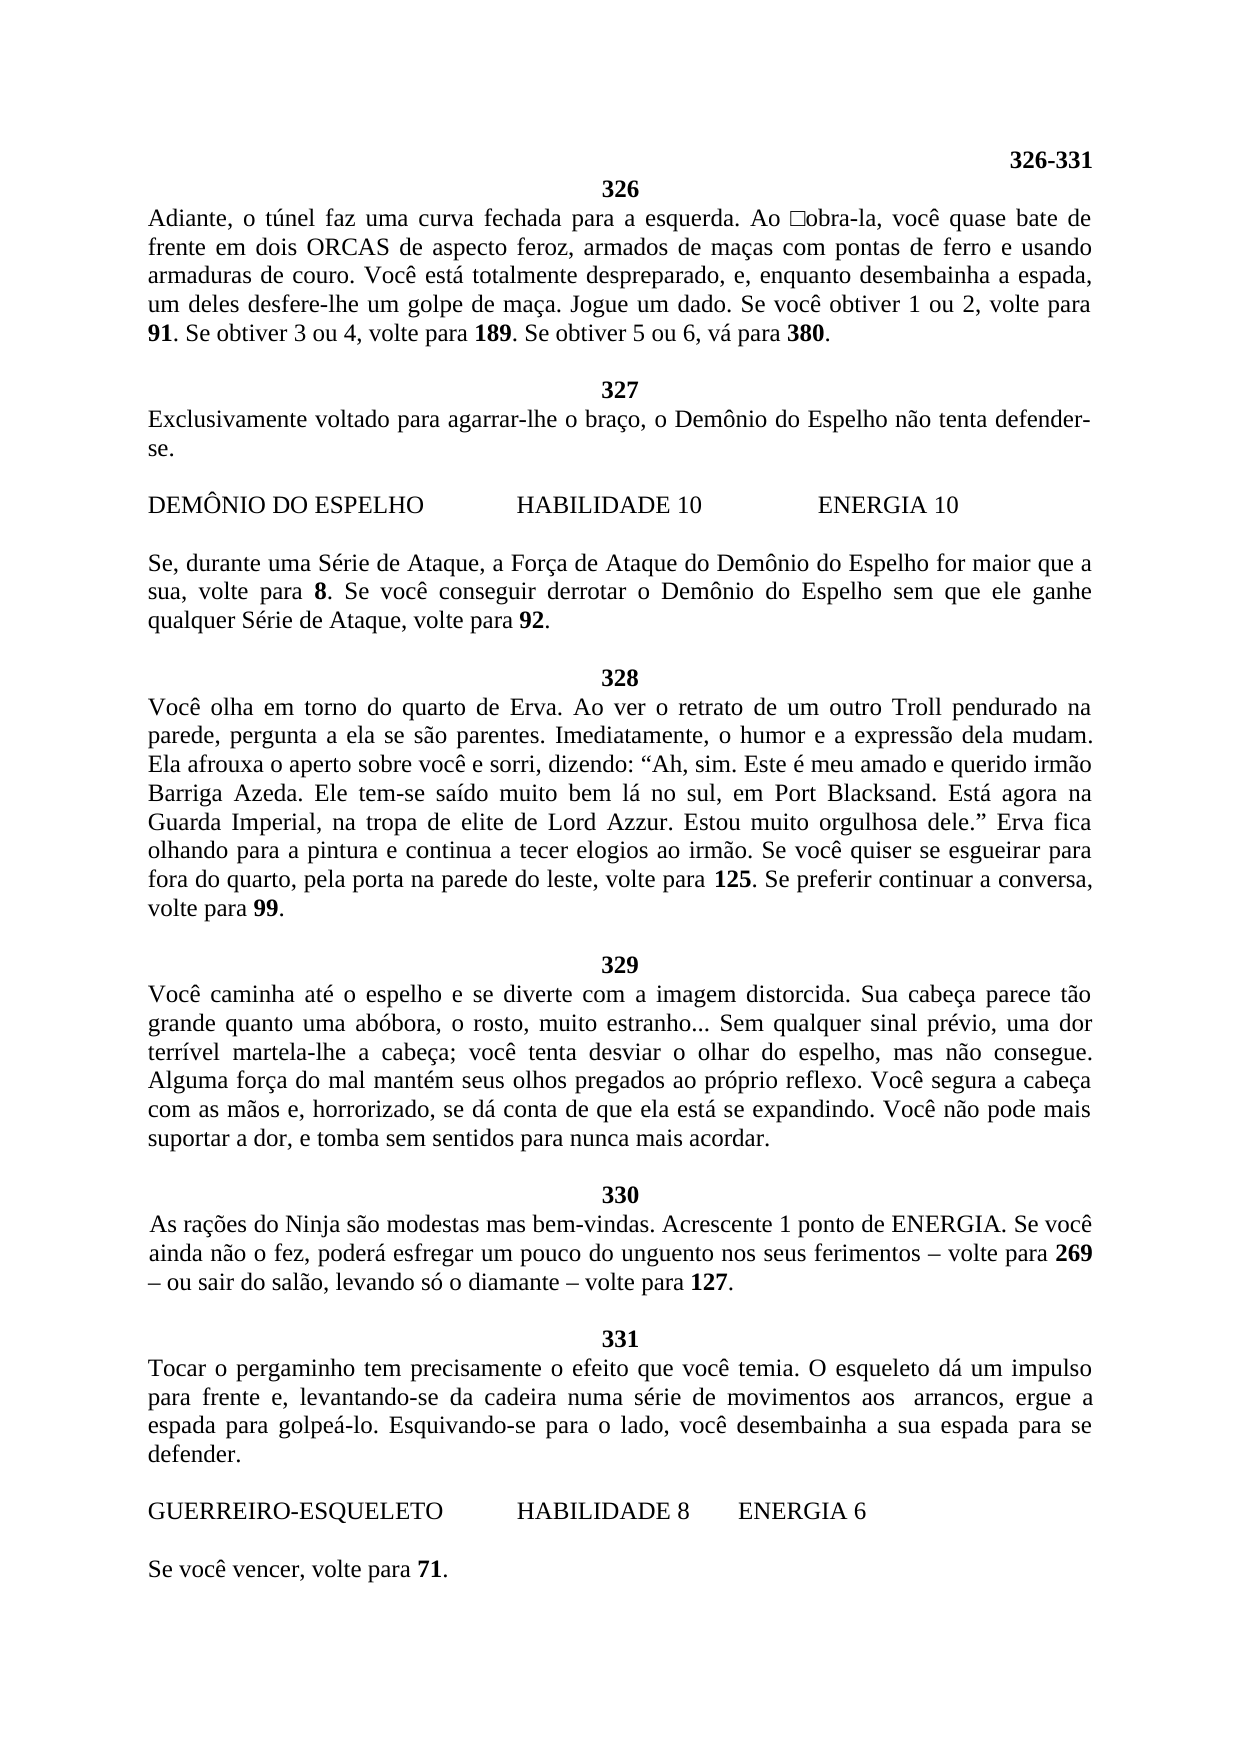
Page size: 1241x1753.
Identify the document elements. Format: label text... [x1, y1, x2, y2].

text 91. Se obtiver 3 ou 4, volte para 189. Se obtiver 5 ou 6, vá para 380. [148, 318, 1240, 347]
subtitle 328 [601, 663, 1240, 692]
text Exclusivamente voltado para agarrar-lhe o braço, o Demônio do Espelho não tenta defender- se. [148, 404, 1093, 462]
text – ou sair do salão, levando só o diamante – volte para 127. [102, 1267, 780, 1295]
text GUERREIRO-ESQUELETO HABILIDADE 8 ENERGIA 6 [148, 1496, 1240, 1525]
subtitle 326-331 [1007, 145, 1095, 174]
text Se, durante uma Série de Ataque, a Força de Ataque do Demônio do Espelho for maior que a sua, volte para 8. Se você conseguir derrotar o Demônio do Espelho sem que ele ganhe qualquer Série de Ataque, volte para 92. [148, 548, 1093, 634]
text DEMÔNIO DO ESPELHO HABILIDADE 10 ENERGIA 10 [148, 490, 1240, 519]
subtitle 327 [601, 376, 1240, 404]
text Tocar o pergaminho tem precisamente o efeito que você temia. O esqueleto dá um impulso para frente e, levantando-se da cadeira numa série de movimentos aos arrancos, ergue a espada para golpeá-lo. Esquivando-se para o lado, você desembainha a sua espada para se defender. [148, 1353, 1093, 1468]
text Se você vencer, volte para 71. [148, 1554, 1240, 1583]
subtitle 330 [175, 1181, 1065, 1209]
text Você olha em torno do quarto de Erva. Ao ver o retrato de um outro Troll pendurado na parede, pergunta a ela se são parentes. Imediatamente, o humor e a expressão dela mudam. Ela afrouxa o aperto sobre você e sorri, dizendo: “Ah, sim. Este é meu amado e querido irmão Barriga Azeda. Ele tem-se saído muito bem lá no sul, em Port Blacksand. Está agora na Guarda Imperial, na tropa de elite de Lord Azzur. Estou muito orgulhosa dele.” Erva fica olhando para a pintura e continua a tecer elogios ao irmão. Se você quiser se esgueirar para fora do quarto, pela porta na parede do leste, volte para 125. Se preferir continuar a conversa, volte para 99. [148, 692, 1093, 922]
text 326 [175, 174, 1065, 203]
text As rações do Ninja são modestas mas bem-vindas. Acrescente 1 ponto de ENERGIA. Se você ainda não o fez, poderá esfregar um pouco do unguento nos seus ferimentos – volte para 269 [147, 1209, 1094, 1267]
subtitle 329 [601, 951, 1240, 979]
subtitle 331 [175, 1324, 1065, 1353]
text Adiante, o túnel faz uma curva fechada para a esquerda. Ao □obra-la, você quase bate de frente em dois ORCAS de aspecto feroz, armados de maças com pontas de ferro e usando armaduras de couro. Você está totalmente despreparado, e, enquanto desembainha a espada, um deles desfere-lhe um golpe de maça. Jogue um dado. Se você obtiver 1 ou 2, volte para [148, 203, 1093, 318]
text Você caminha até o espelho e se diverte com a imagem distorcida. Sua cabeça parece tão grande quanto uma abóbora, o rosto, muito estranho... Sem qualquer sinal prévio, uma dor terrível martela-lhe a cabeça; você tenta desviar o olhar do espelho, mas não consegue. Alguma força do mal mantém seus olhos pregados ao próprio reflexo. Você segura a cabeça com as mãos e, horrorizado, se dá conta de que ela está se expandindo. Você não pode mais suportar a dor, e tomba sem sentidos para nunca mais acordar. [148, 979, 1093, 1152]
